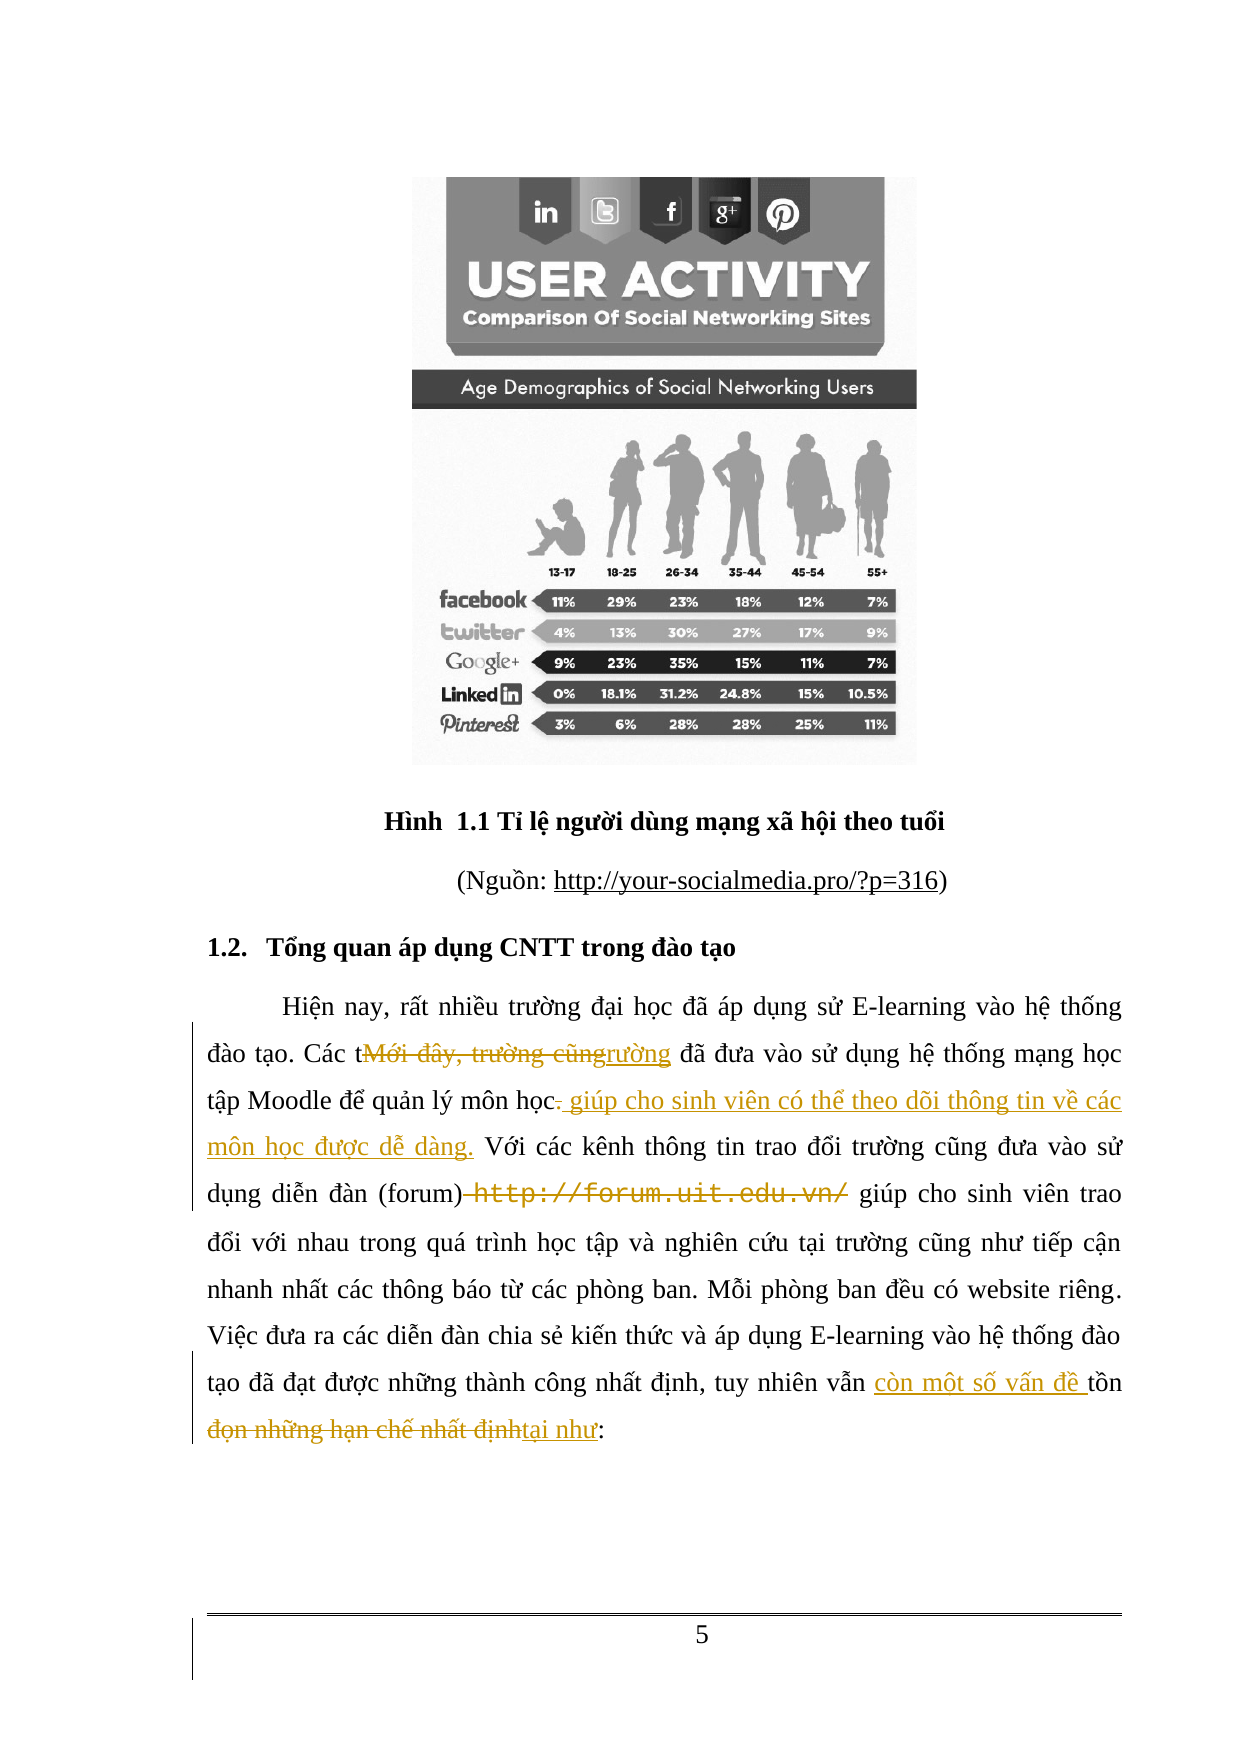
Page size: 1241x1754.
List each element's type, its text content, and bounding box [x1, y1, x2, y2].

subtitle Tổng quan áp dụng CNTT trong đào tạo [207, 931, 1122, 962]
text (Nguồn: http://your-socialmedia.pro/?p=316) [207, 864, 1122, 895]
text Hình 1.1 Tỉ lệ người dùng mạng xã hội theo tuổi [207, 805, 1122, 836]
text Hiện nay, rất nhiều trường đại học đã áp dụng sử E-learning vào hệ thống đào tạo. Các t đã đưa vào sử dụng hệ thống mạng học tập Moodle để quản lý môn học Với các kênh thông tin trao đổi trường cũng đưa vào sử dụng diễn đàn (forum) giúp cho sinh viên trao đổi với nhau trong quá trình học tập và nghiên cứu tại trường cũng như tiếp cận nhanh nhất các thông báo từ các phòng ban. Mỗi phòng ban đều có website riêng. Việc đưa ra các diễn đàn chia sẻ kiến thức và áp dụng E-learning vào hệ thống đào tạo đã đạt được những thành công nhất định, tuy nhiên vẫn tồn : [207, 991, 1122, 1444]
